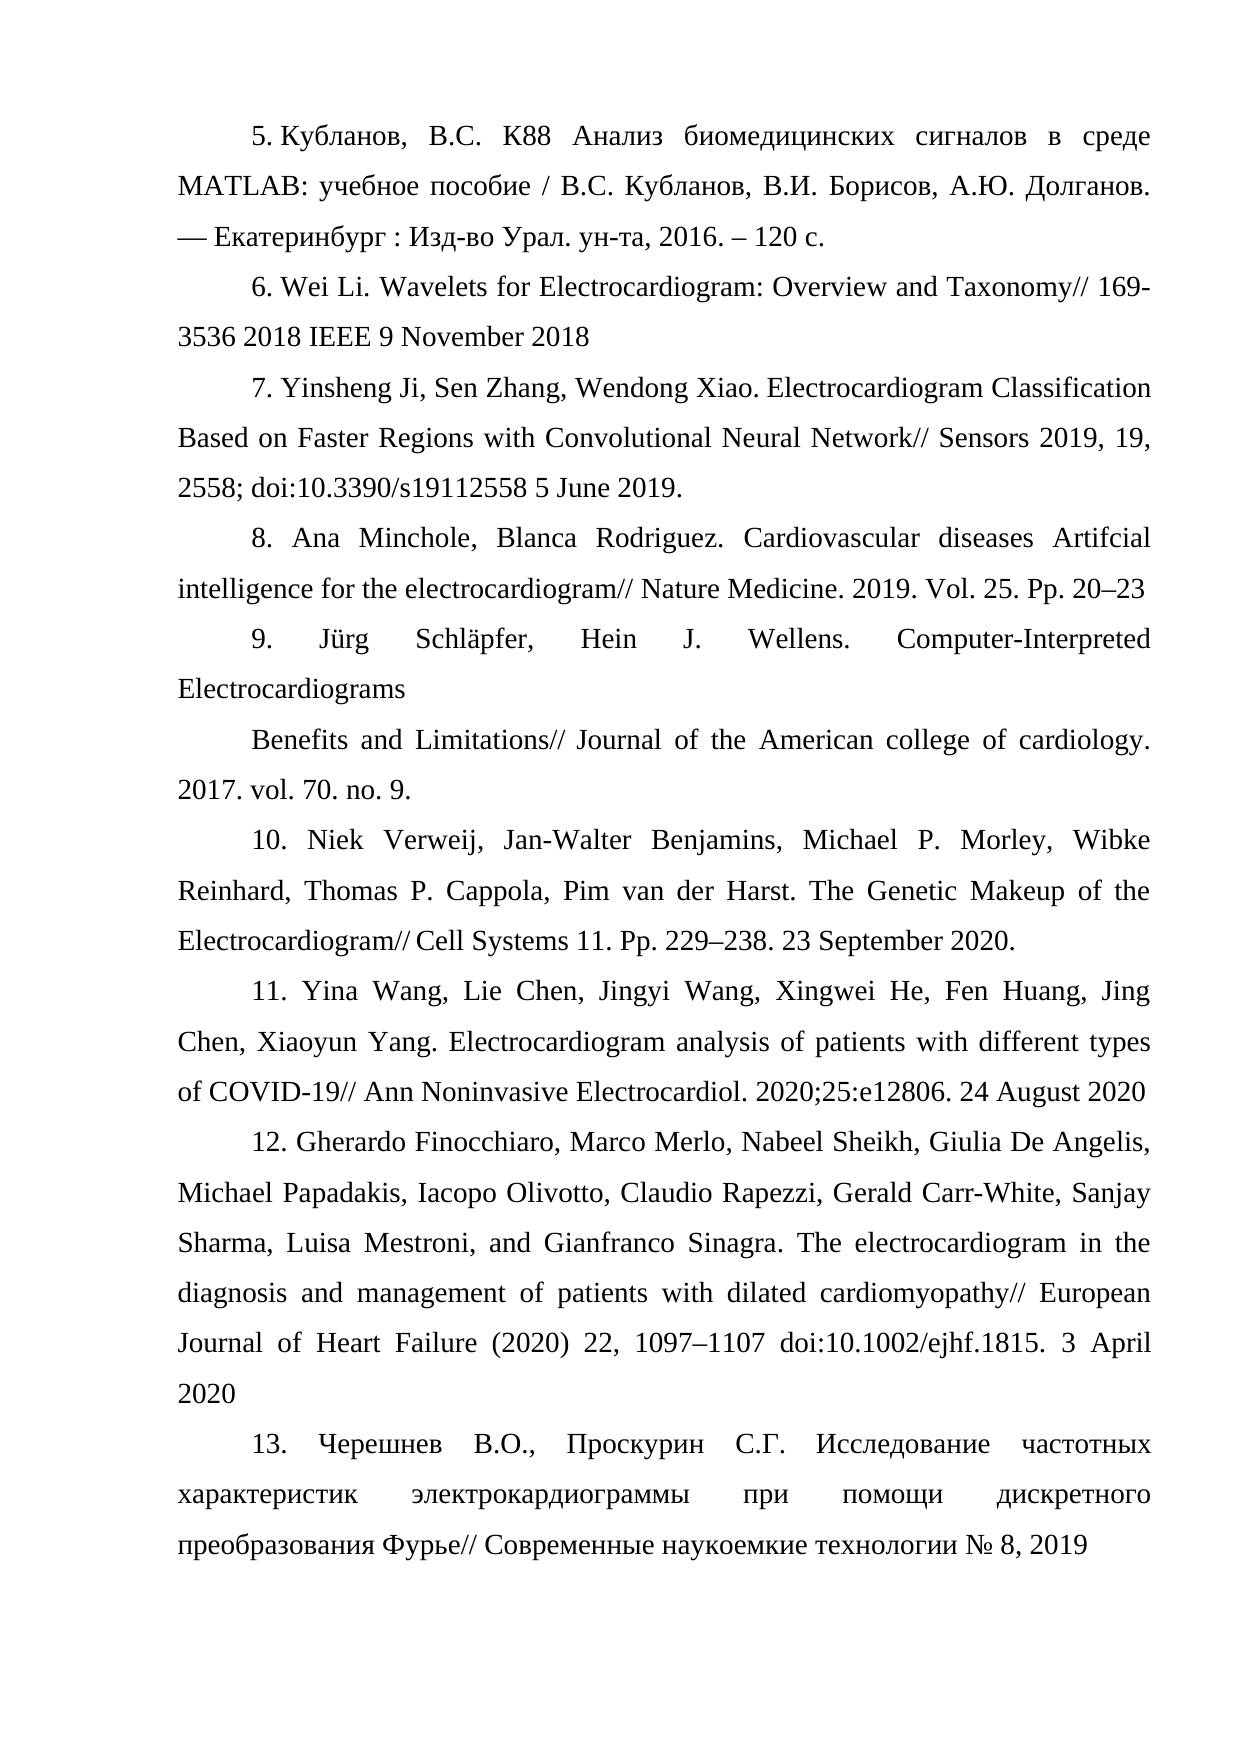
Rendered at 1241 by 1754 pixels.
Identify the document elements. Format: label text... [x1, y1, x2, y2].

text 9. Jürg Schläpfer, Hein J. Wellens. Computer-Interpreted Electrocardiograms [177, 621, 1152, 705]
text 8. Ana Minchole, Blanca Rodriguez. Cardiovascular diseases Artifcial intelligence for the electrocardiogram// Nature Medicine. 2019. Vol. 25. Pp. 20–23 [177, 521, 1152, 604]
list Кубланов, В.С. К88 Анализ биомедицинских сигналов в среде MATLAB: учебное пособие / В.С. Кубланов, В.И. Борисов, А.Ю. Долганов. — Екатеринбург : Изд-во Урал. ун-та, 2016. – 120 с. [177, 118, 1152, 252]
text 13. Черешнев В.О., Проскурин С.Г. Исследование частотных характеристик электрокардиограммы при помощи дискретного преобразования Фурье// Современные наукоемкие технологии № 8, 2019 [177, 1426, 1152, 1560]
list Wei Li. Wavelets for Electrocardiogram: Overview and Taxonomy// 169-3536 2018 IEEE 9 November 2018 [177, 269, 1152, 353]
text 12. Gherardo Finocchiaro, Marco Merlo, Nabeel Sheikh, Giulia De Angelis, Michael Papadakis, Iacopo Olivotto, Claudio Rapezzi, Gerald Carr-White, Sanjay Sharma, Luisa Mestroni, and Gianfranco Sinagra. The electrocardiogram in the diagnosis and management of patients with dilated cardiomyopathy// European Journal of Heart Failure (2020) 22, 1097–1107 doi:10.1002/ejhf.1815. 3 April 2020 [177, 1124, 1152, 1409]
text Benefits and Limitations// Journal of the American college of cardiology. 2017. vol. 70. no. 9. [177, 722, 1152, 806]
list Yinsheng Ji, Sen Zhang, Wendong Xiao. Electrocardiogram Classification Based on Faster Regions with Convolutional Neural Network// Sensors 2019, 19, 2558; doi:10.3390/s19112558 5 June 2019. [177, 370, 1152, 504]
text 11. Yina Wang, Lie Chen, Jingyi Wang, Xingwei He, Fen Huang, Jing Chen, Xiaoyun Yang. Electrocardiogram analysis of patients with different types of COVID-19// Ann Noninvasive Electrocardiol. 2020;25:e12806. 24 August 2020 [177, 973, 1152, 1108]
text 10. Niek Verweij, Jan-Walter Benjamins, Michael P. Morley, Wibke Reinhard, Thomas P. Cappola, Pim van der Harst. The Genetic Makeup of the Electrocardiogram// Cell Systems 11. Pp. 229–238. 23 September 2020. [177, 822, 1152, 957]
